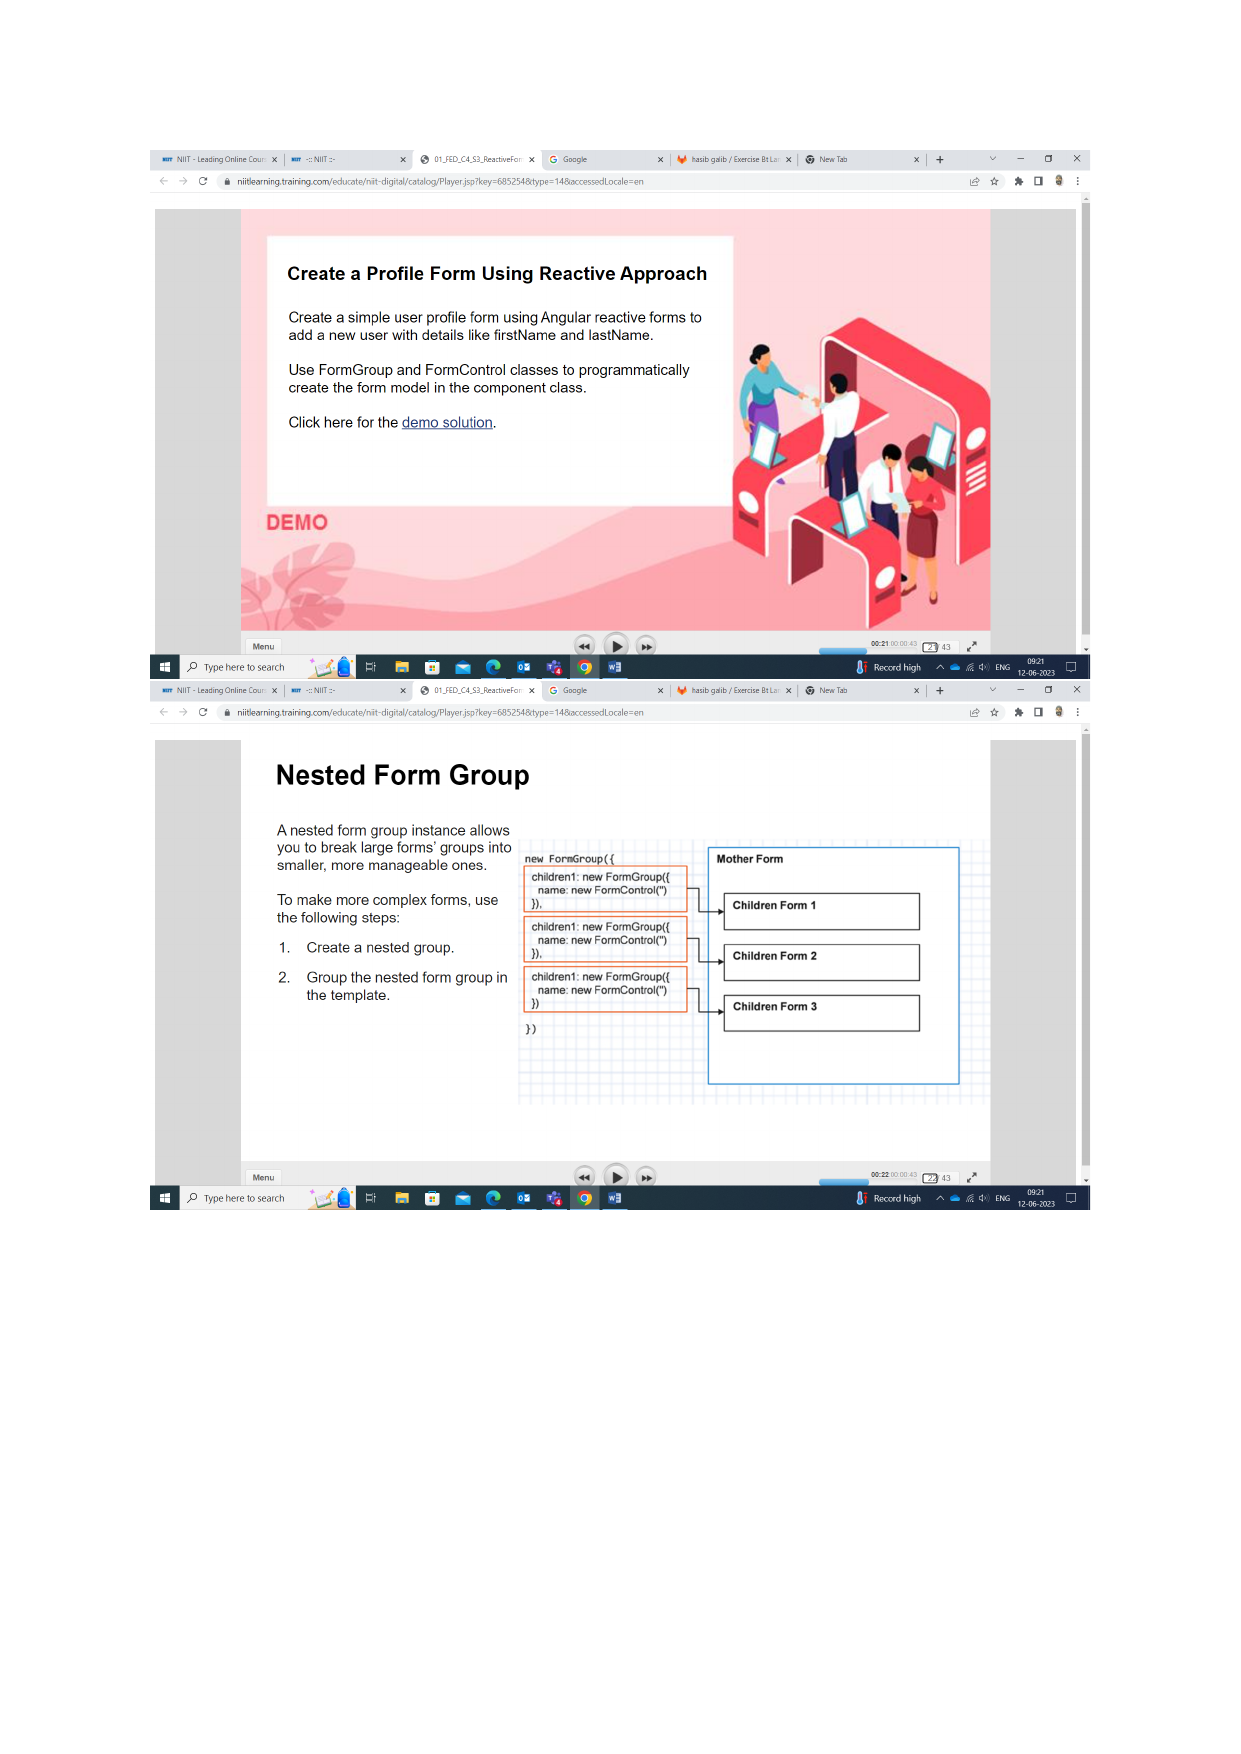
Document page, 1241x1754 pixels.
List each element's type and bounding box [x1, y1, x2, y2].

picture [150, 681, 1091, 1210]
picture [150, 150, 1091, 679]
